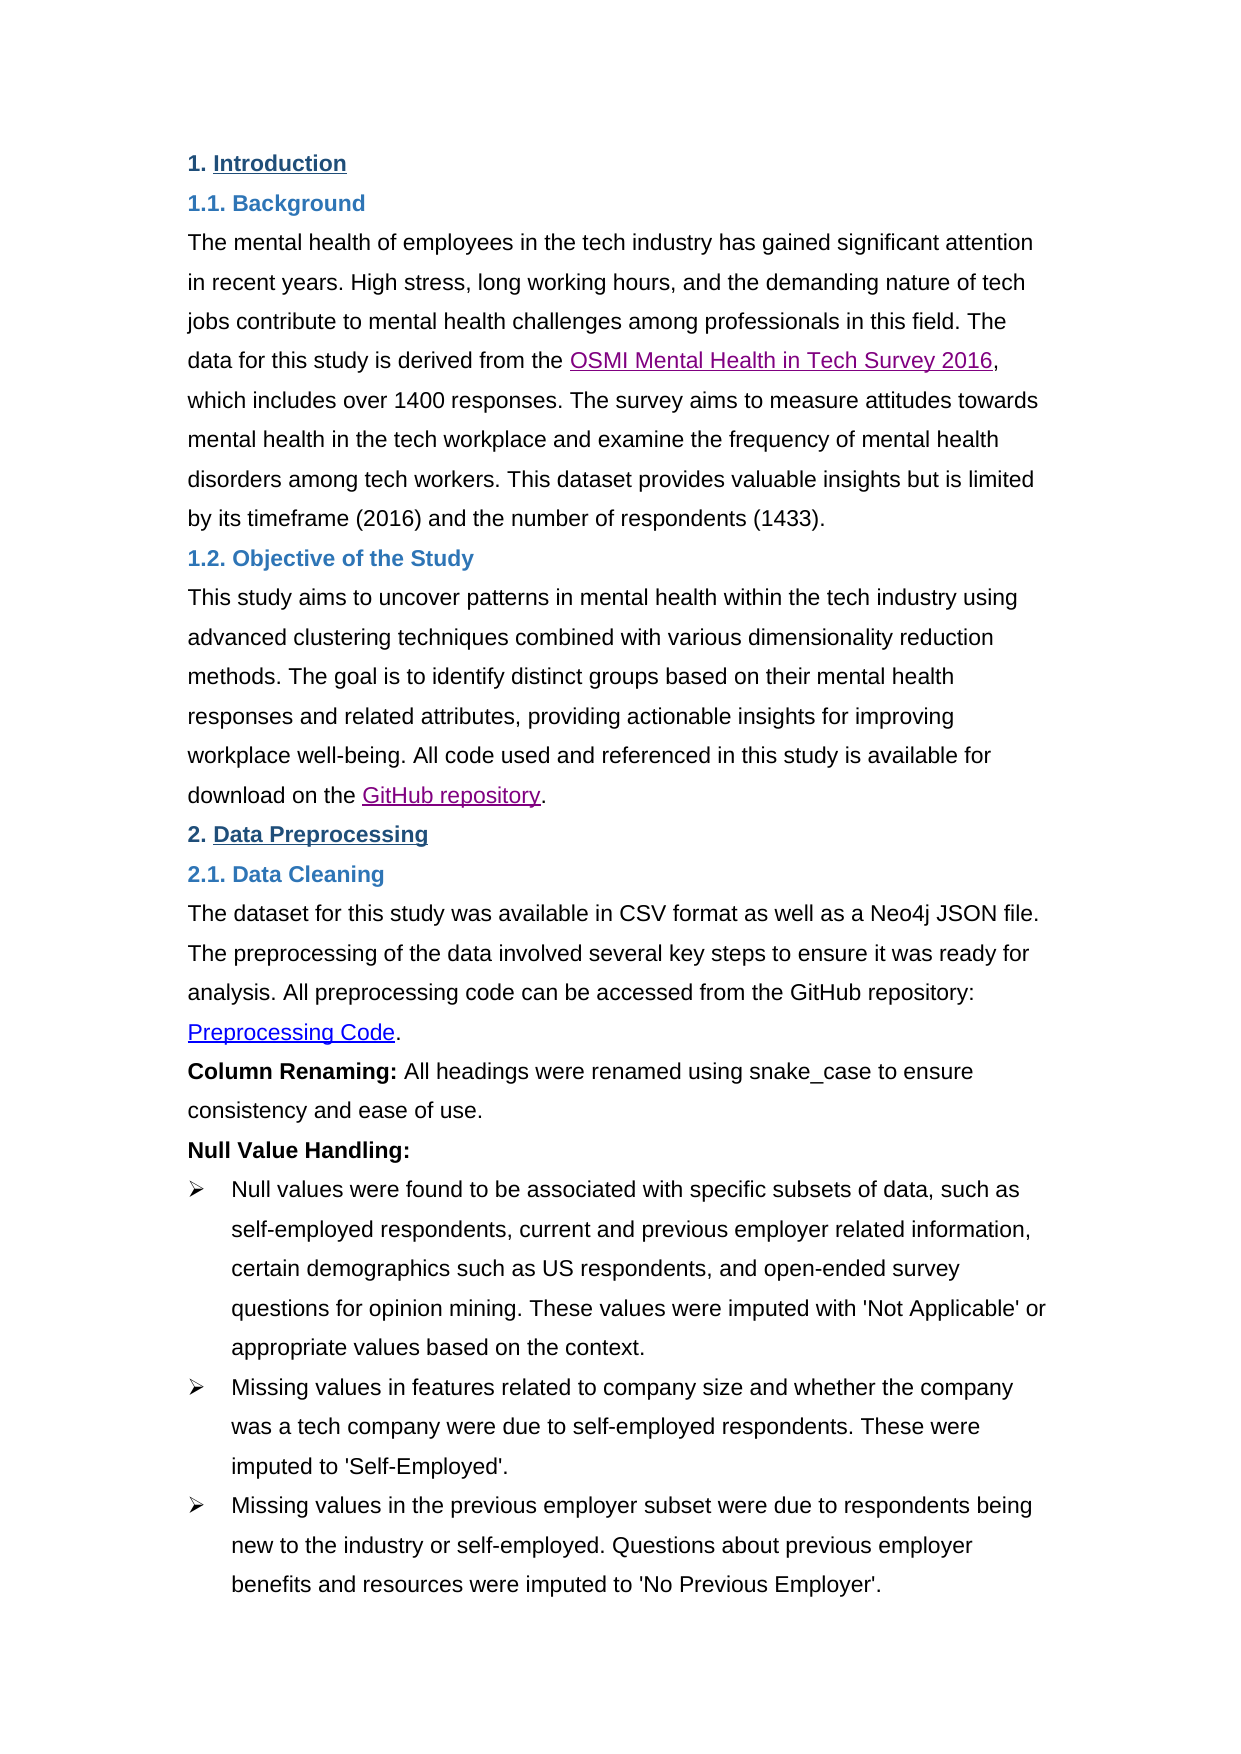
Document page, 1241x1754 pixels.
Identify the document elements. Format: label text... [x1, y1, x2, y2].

text 1.1. Background [187, 189, 1053, 216]
text The mental health of employees in the tech industry has gained significant attention in recent years. High stress, long working hours, and the demanding nature of tech jobs contribute to mental health challenges among professionals in this field. The data for this study is derived from the OSMI Mental Health in Tech Survey 2016, which includes over 1400 responses. The survey aims to measure attitudes towards mental health in the tech workplace and examine the frequency of mental health disorders among tech workers. This dataset provides valuable insights but is limited by its timeframe (2016) and the number of respondents (1433). [187, 229, 1053, 532]
list Missing values in features related to company size and whether the company was a tech company were due to self-employed respondents. These were imputed to 'Self-Employed'. [187, 1374, 1053, 1479]
list Introduction [187, 150, 1053, 176]
list Null Value Handling: [187, 1137, 1053, 1163]
list 2.1. Data Cleaning [187, 861, 1053, 887]
list Data Preprocessing [187, 821, 1053, 847]
list The dataset for this study was available in CSV format as well as a Neo4j JSON file. The preprocessing of the data involved several key steps to ensure it was ready for analysis. All preprocessing code can be accessed from the GitHub repository: Preprocessing Code. [187, 900, 1053, 1045]
text 1.2. Objective of the Study [187, 545, 1053, 571]
list Null values were found to be associated with specific subsets of data, such as self-employed respondents, current and previous employer related information, certain demographics such as US respondents, and open-ended survey questions for opinion mining. These values were imputed with 'Not Applicable' or appropriate values based on the context. [187, 1176, 1053, 1361]
list Column Renaming: All headings were renamed using snake_case to ensure consistency and ease of use. [187, 1058, 1053, 1124]
list Missing values in the previous employer subset were due to respondents being new to the industry or self-employed. Questions about previous employer benefits and resources were imputed to 'No Previous Employer'. [187, 1492, 1053, 1598]
text This study aims to uncover patterns in mental health within the tech industry using advanced clustering techniques combined with various dimensionality reduction methods. The goal is to identify distinct groups based on their mental health responses and related attributes, providing actionable insights for improving workplace well-being. All code used and referenced in this study is available for download on the GitHub repository. [187, 584, 1053, 808]
